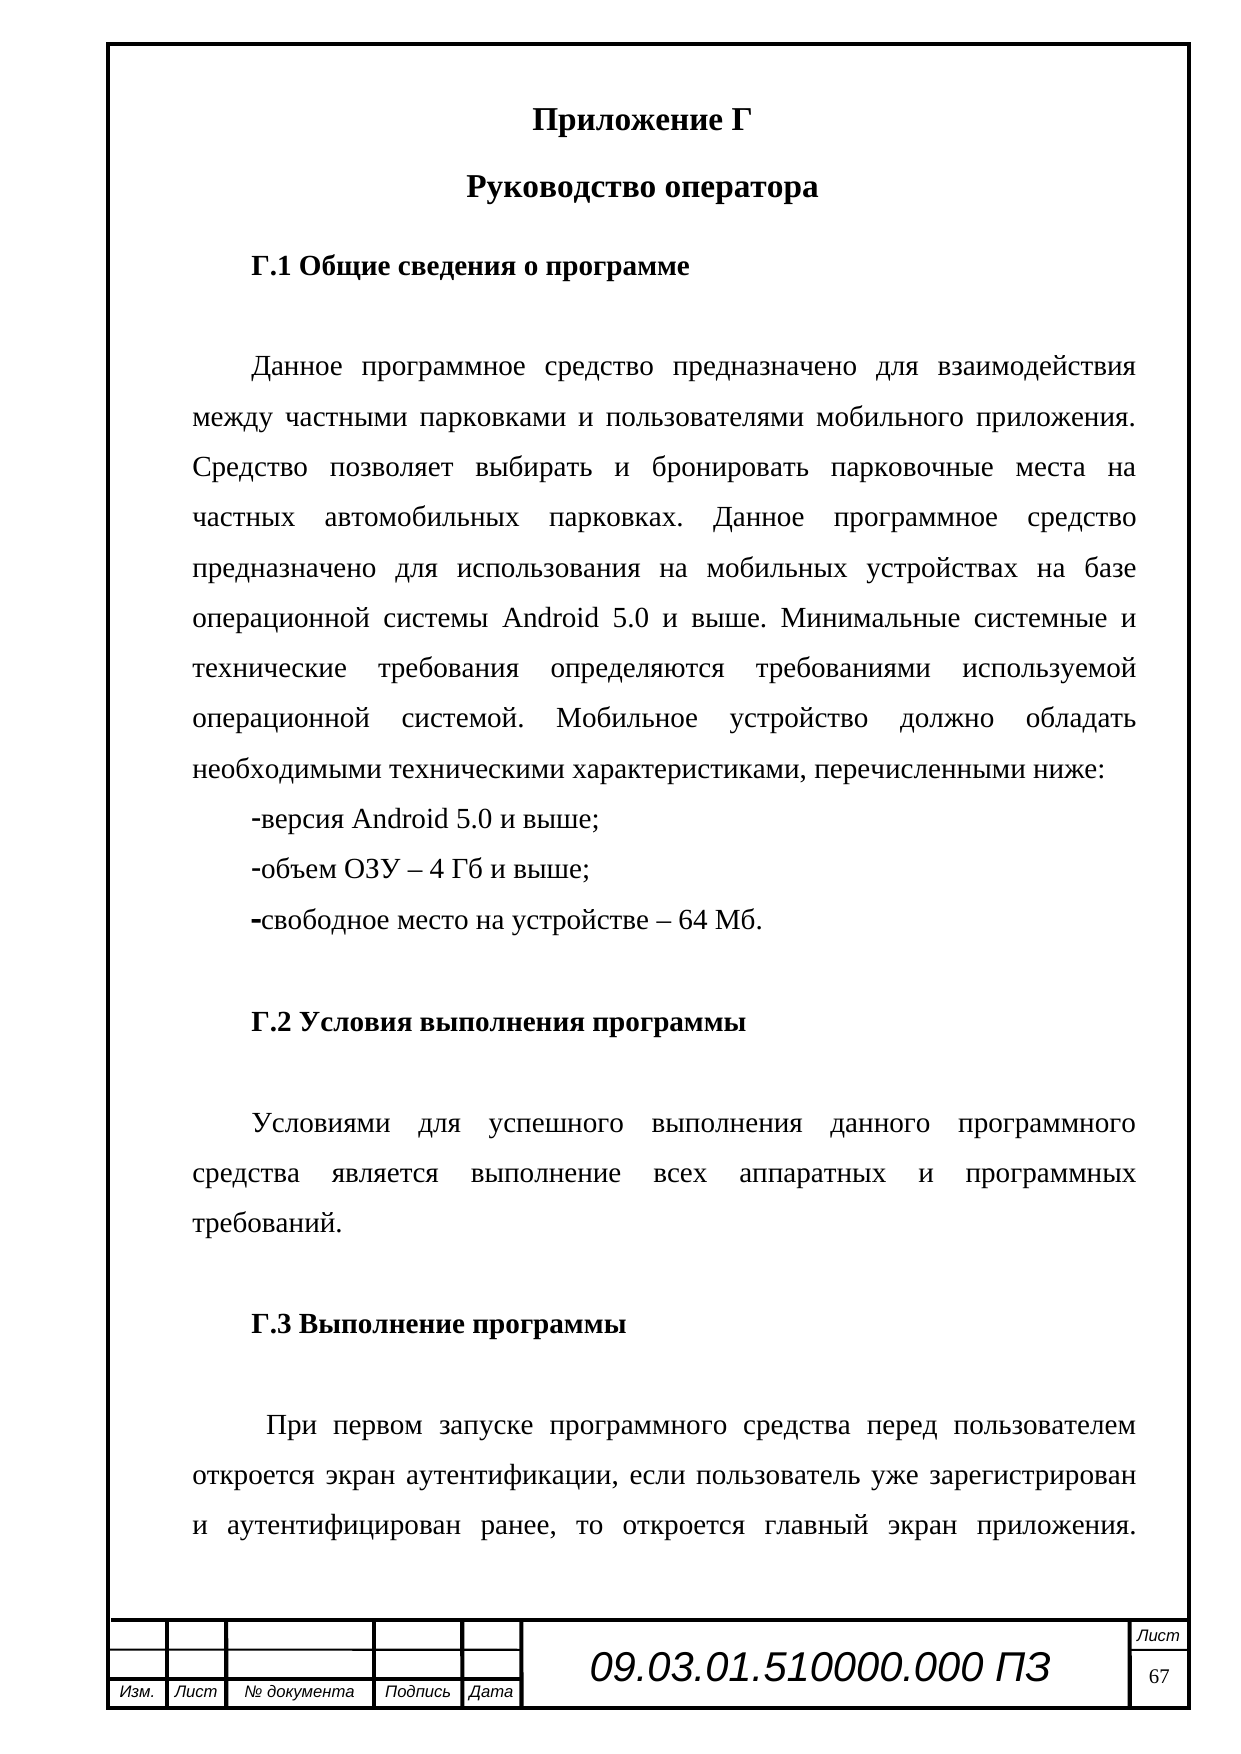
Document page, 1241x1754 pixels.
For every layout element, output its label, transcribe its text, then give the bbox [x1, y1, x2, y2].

text Условиями для успешного выполнения данного программного средства является выполнение всех аппаратных и программных требований. [192, 1105, 1137, 1239]
text Руководство оператора [118, 166, 1167, 205]
list объем ОЗУ – 4 Гб и выше; [207, 852, 1137, 885]
text Приложение Г [118, 99, 1167, 137]
list версия Android 5.0 и выше; [207, 801, 1152, 835]
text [192, 1407, 1137, 1541]
text Г.2 Условия выполнения программы [251, 1004, 1167, 1038]
text Г.3 Выполнение программы [251, 1306, 1167, 1340]
text Г.1 Общие сведения о программе [251, 248, 1167, 281]
list свободное место на устройстве – 64 Мб. [207, 902, 1152, 937]
text Данное программное средство предназначено для взаимодействия между частными парковками и пользователями мобильного приложения. Средство позволяет выбирать и бронировать парковочные места на частных автомобильных парковках. Данное программное средство предназначено для использования на мобильных устройствах на базе операционной системы Android 5.0 и выше. Минимальные системные и технические требования определяются требованиями используемой операционной системой. Мобильное устройство должно обладать необходимыми техническими характеристиками, перечисленными ниже: [192, 348, 1137, 784]
